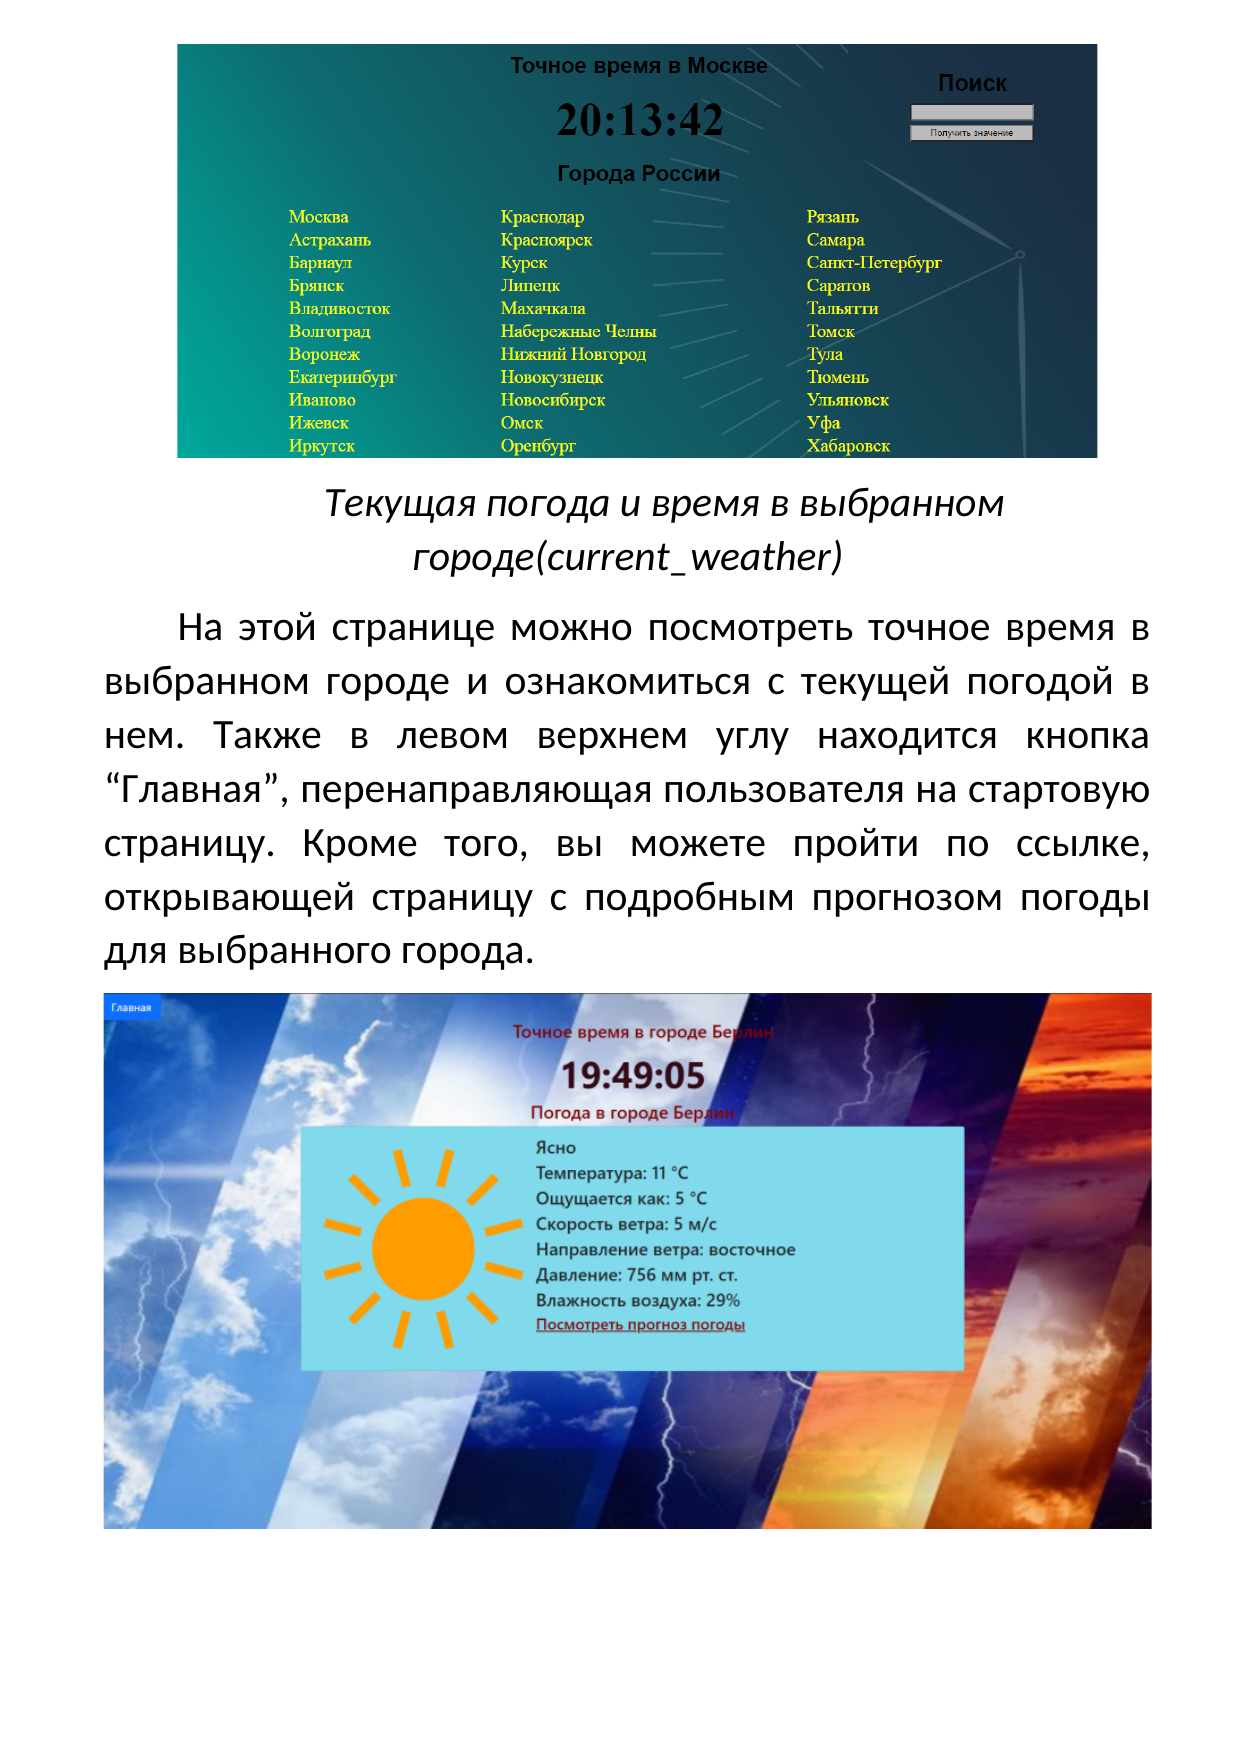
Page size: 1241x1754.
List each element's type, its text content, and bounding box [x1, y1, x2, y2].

picture [103, 993, 1152, 1529]
text Текущая погода и время в выбранном городе(current_weather) [103, 476, 1152, 581]
picture [177, 44, 1098, 458]
text На этой странице можно посмотреть точное время в выбранном городе и ознакомиться с текущей погодой в нем. Также в левом верхнем углу находится кнопка “Главная”, перенаправляющая пользователя на стартовую страницу. Кроме того, вы можете пройти по ссылке, открывающей страницу с подробным прогнозом погоды для выбранного города. [103, 600, 1152, 974]
